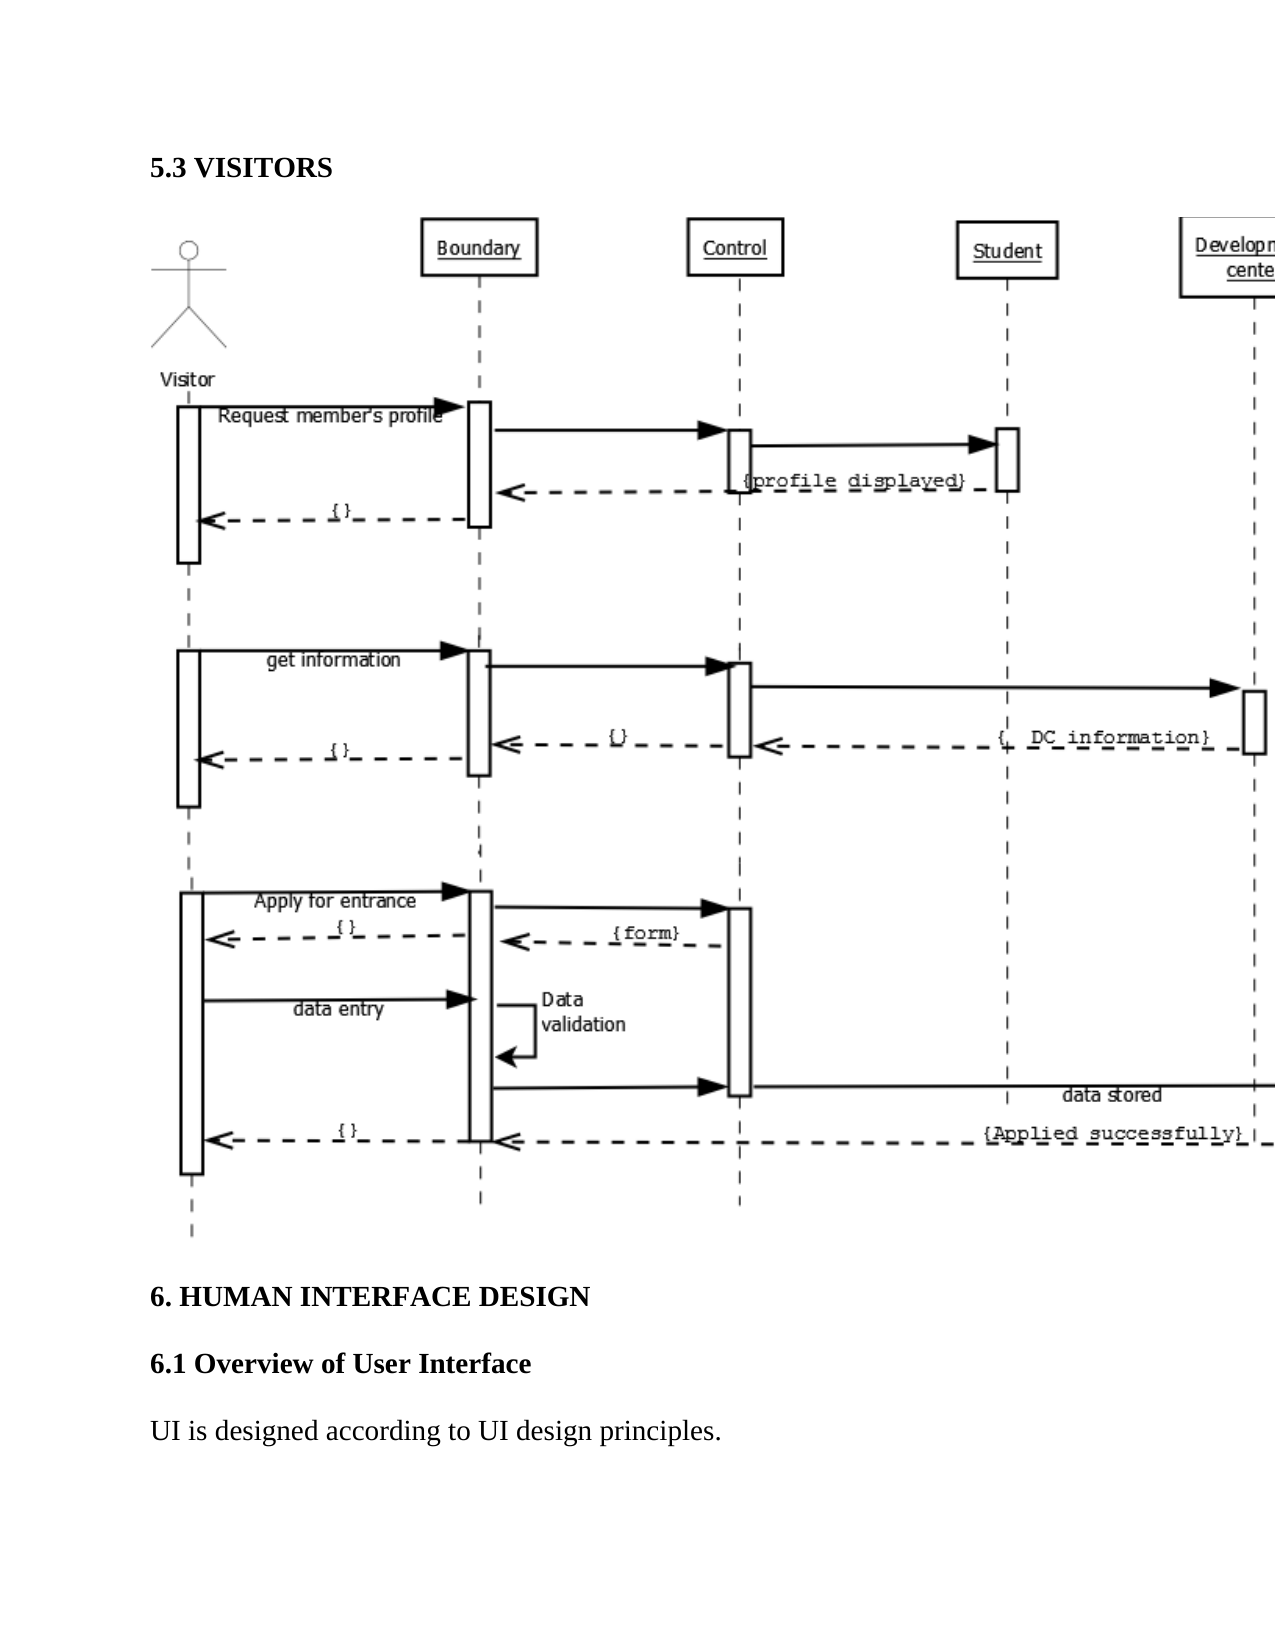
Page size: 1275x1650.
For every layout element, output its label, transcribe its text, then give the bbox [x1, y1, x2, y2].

text 5.3 VISITORS [150, 150, 1125, 183]
text 6. HUMAN INTERFACE DESIGN [150, 1279, 1125, 1312]
picture [150, 217, 1275, 1246]
text 6.1 Overview of User Interface [150, 1346, 1125, 1379]
text UI is designed according to UI design principles. [150, 1413, 1125, 1446]
